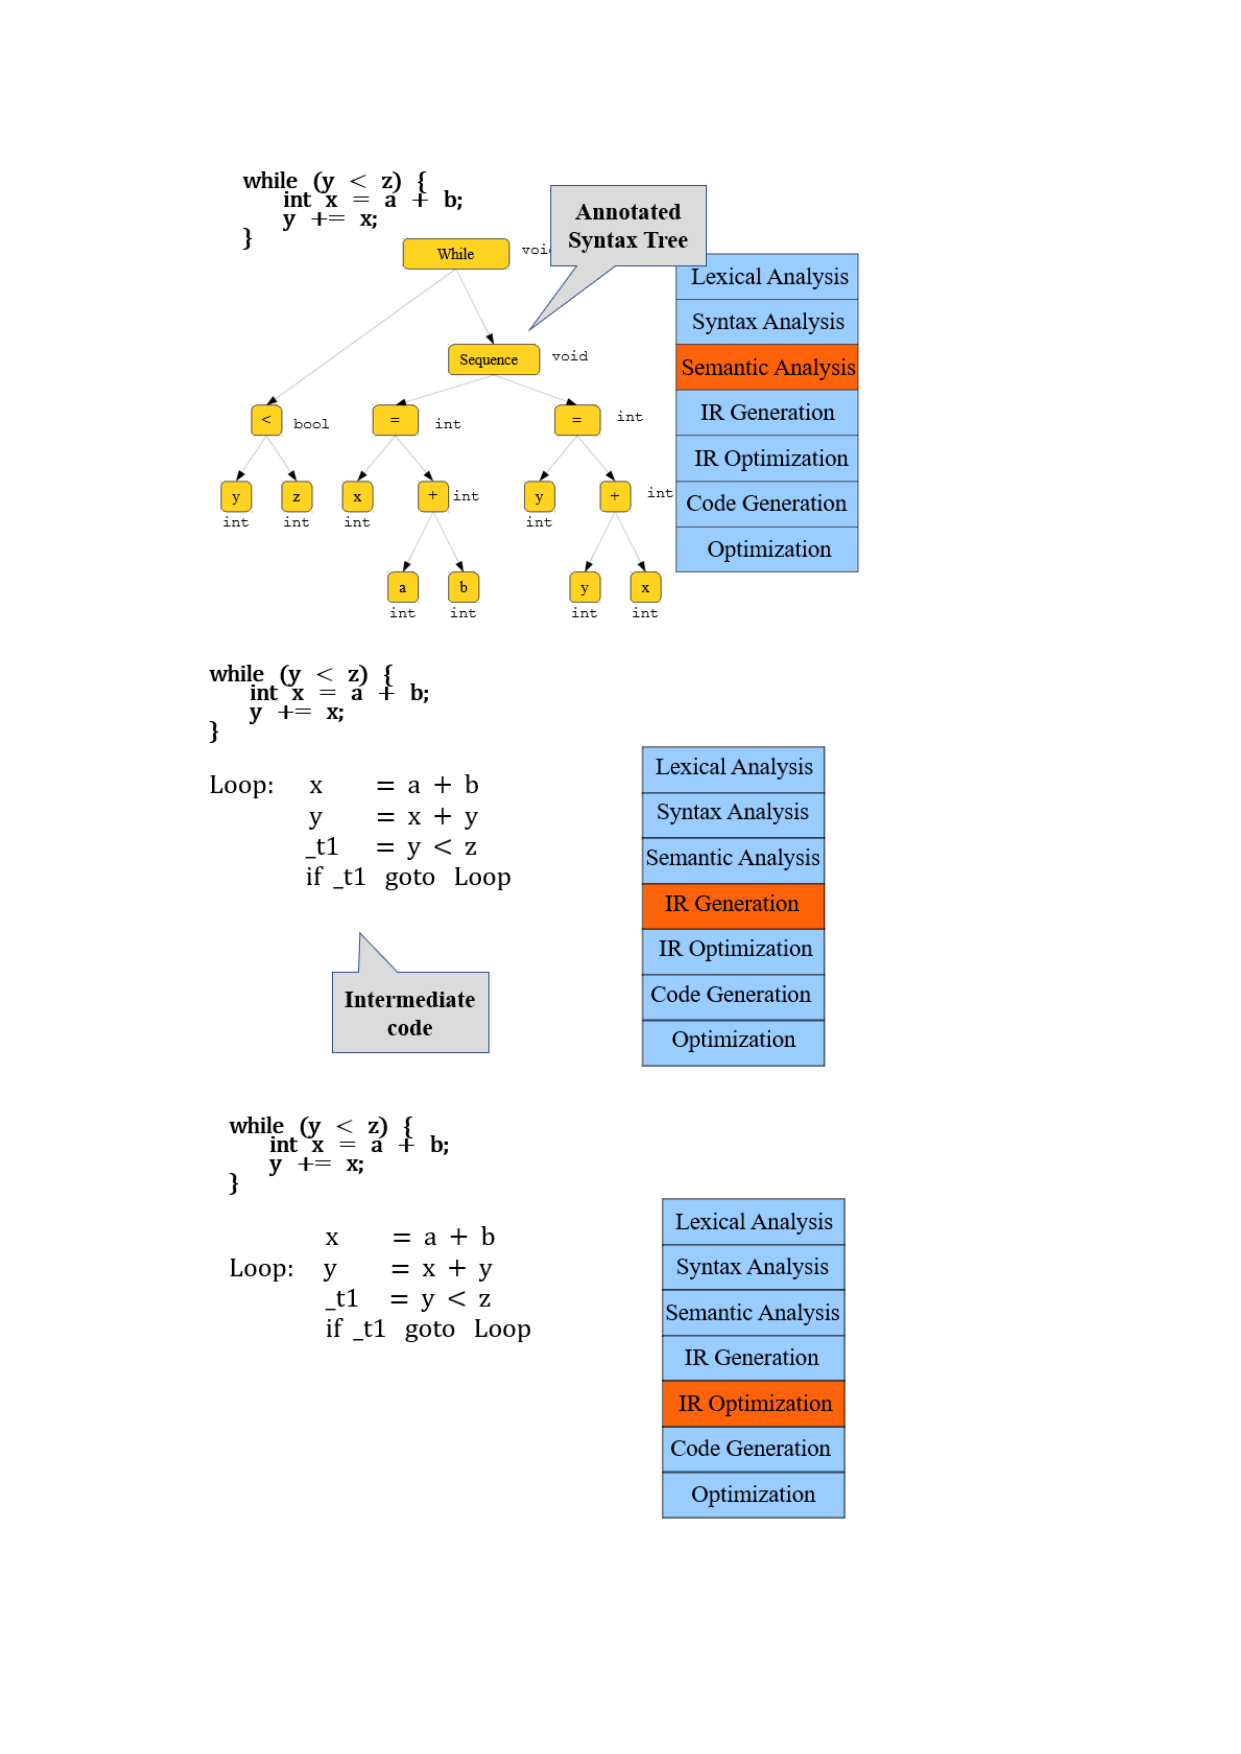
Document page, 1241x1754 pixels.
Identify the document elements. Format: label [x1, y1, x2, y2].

picture [187, 162, 877, 632]
picture [187, 649, 842, 1095]
picture [187, 1104, 858, 1550]
